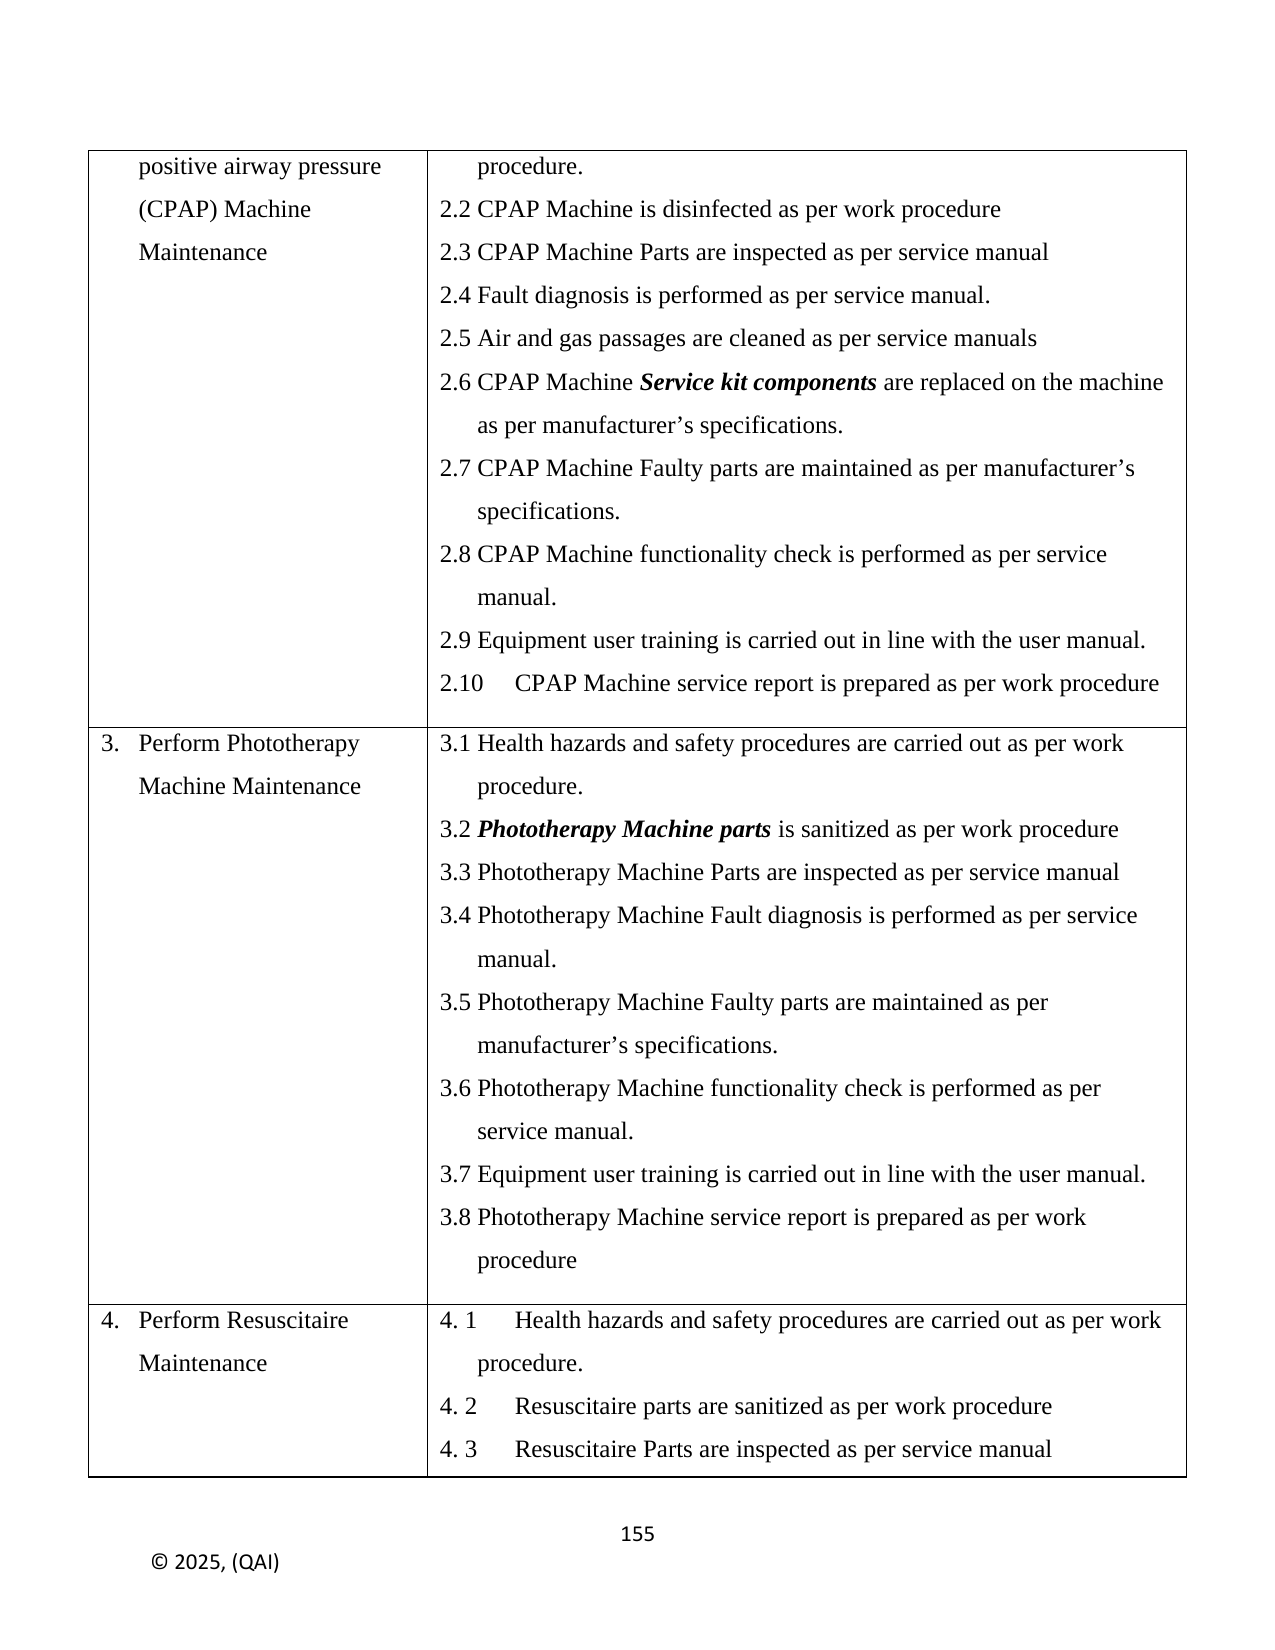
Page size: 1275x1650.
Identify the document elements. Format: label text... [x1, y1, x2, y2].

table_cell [428, 151, 1186, 727]
table_cell Health hazards and safety procedures are carried out as per work procedure. Phototherapy Machine parts is sanitized as per work procedure Phototherapy Machine Parts are inspected as per service manual Phototherapy Machine Fault diagnosis is performed as per service manual. Phototherapy Machine Faulty parts are maintained as per manufacturer’s specifications. Phototherapy Machine functionality check is performed as per service manual. Equipment user training is carried out in line with the user manual. Phototherapy Machine service report is prepared as per work procedure [428, 728, 1186, 1304]
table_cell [89, 1305, 427, 1476]
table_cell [428, 1305, 1186, 1476]
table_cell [89, 151, 427, 727]
table_cell Perform Phototherapy Machine Maintenance [89, 728, 427, 1304]
